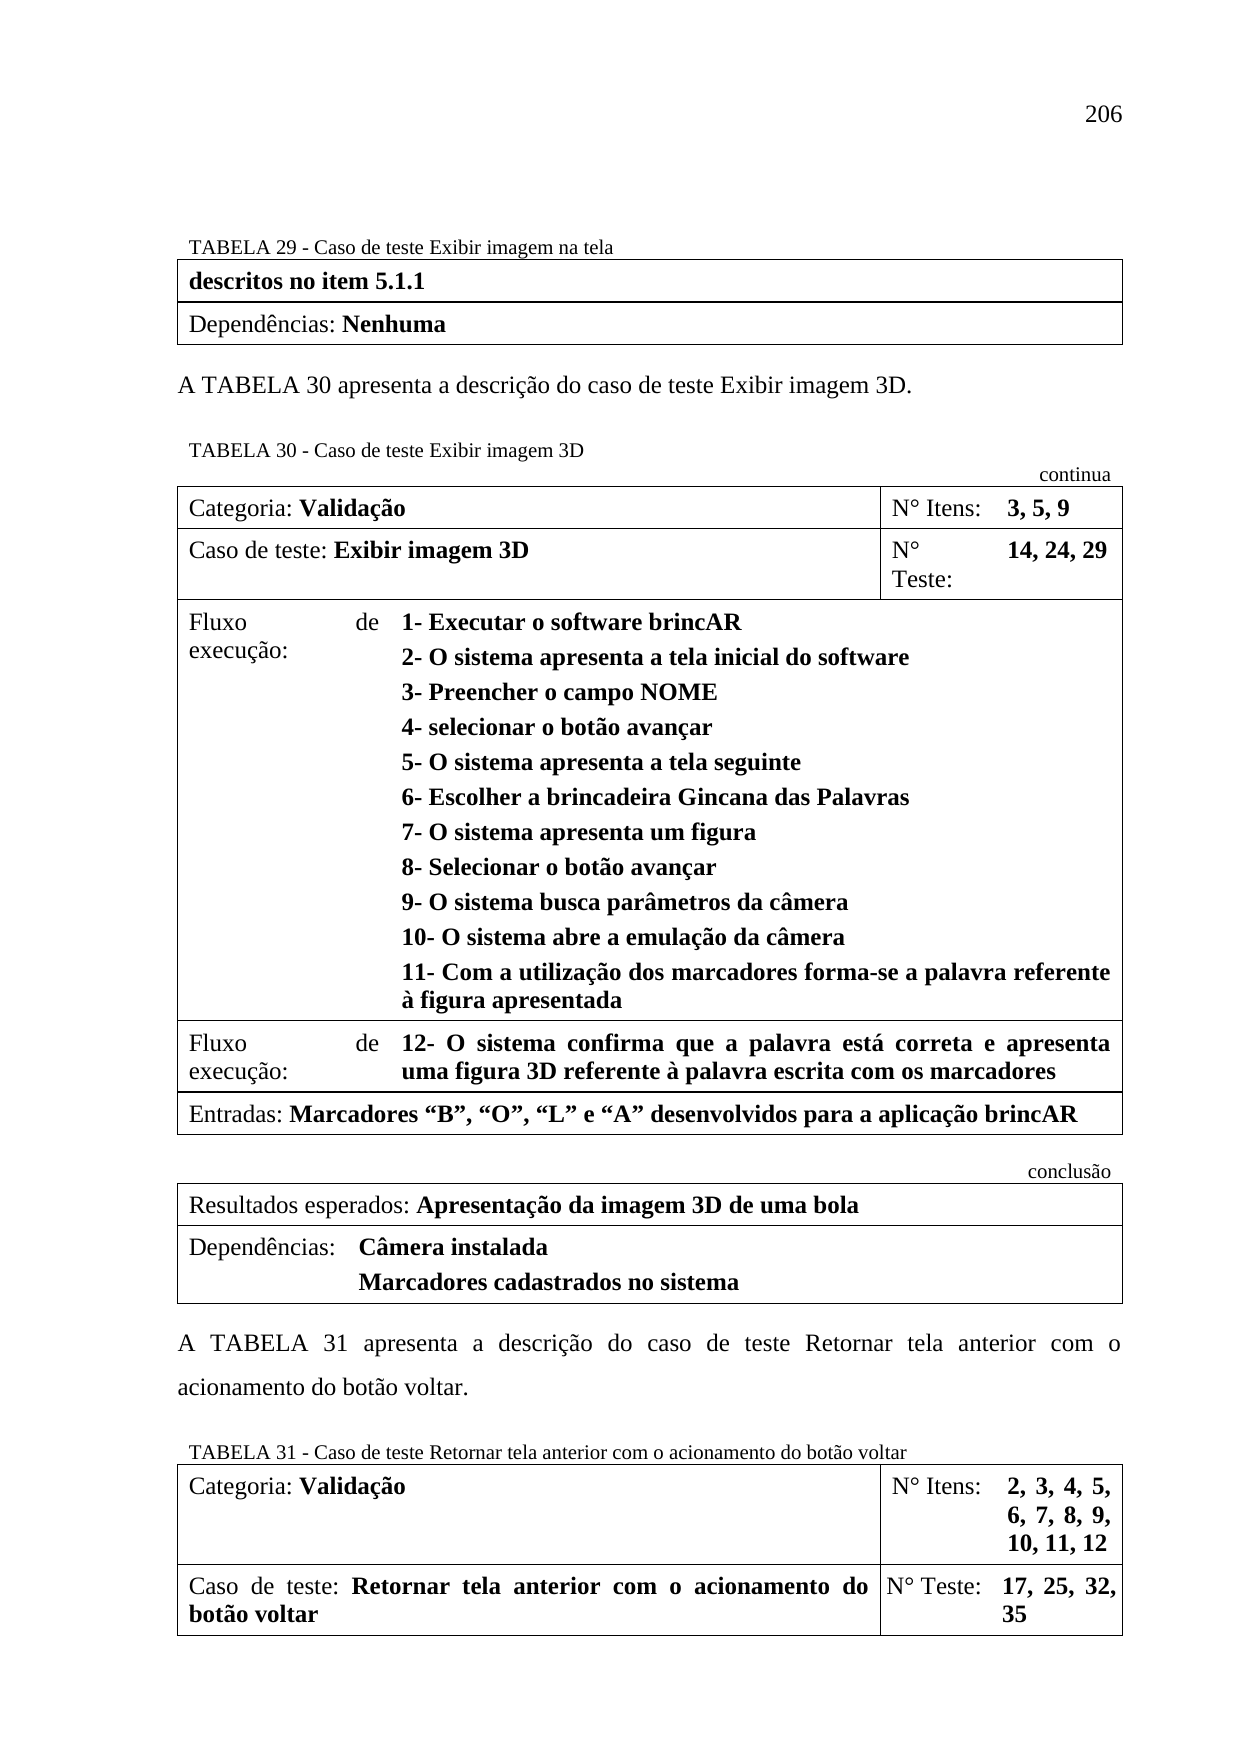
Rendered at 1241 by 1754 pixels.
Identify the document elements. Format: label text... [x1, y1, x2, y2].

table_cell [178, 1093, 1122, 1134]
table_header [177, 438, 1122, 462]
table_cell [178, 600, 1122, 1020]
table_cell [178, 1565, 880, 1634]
text A TABELA 31 apresenta a descrição do caso de teste Retornar tela anterior com o acionamento do botão voltar. [177, 1328, 1122, 1400]
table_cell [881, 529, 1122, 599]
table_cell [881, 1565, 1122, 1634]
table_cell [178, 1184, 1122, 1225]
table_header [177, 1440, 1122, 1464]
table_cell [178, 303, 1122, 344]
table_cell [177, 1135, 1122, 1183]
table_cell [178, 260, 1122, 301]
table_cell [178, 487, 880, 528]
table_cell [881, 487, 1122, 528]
text A TABELA 30 apresenta a descrição do caso de teste Exibir imagem 3D. [177, 370, 1122, 398]
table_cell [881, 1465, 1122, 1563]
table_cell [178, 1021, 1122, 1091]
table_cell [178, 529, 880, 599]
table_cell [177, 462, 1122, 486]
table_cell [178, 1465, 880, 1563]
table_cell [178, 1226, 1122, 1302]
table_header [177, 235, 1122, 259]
